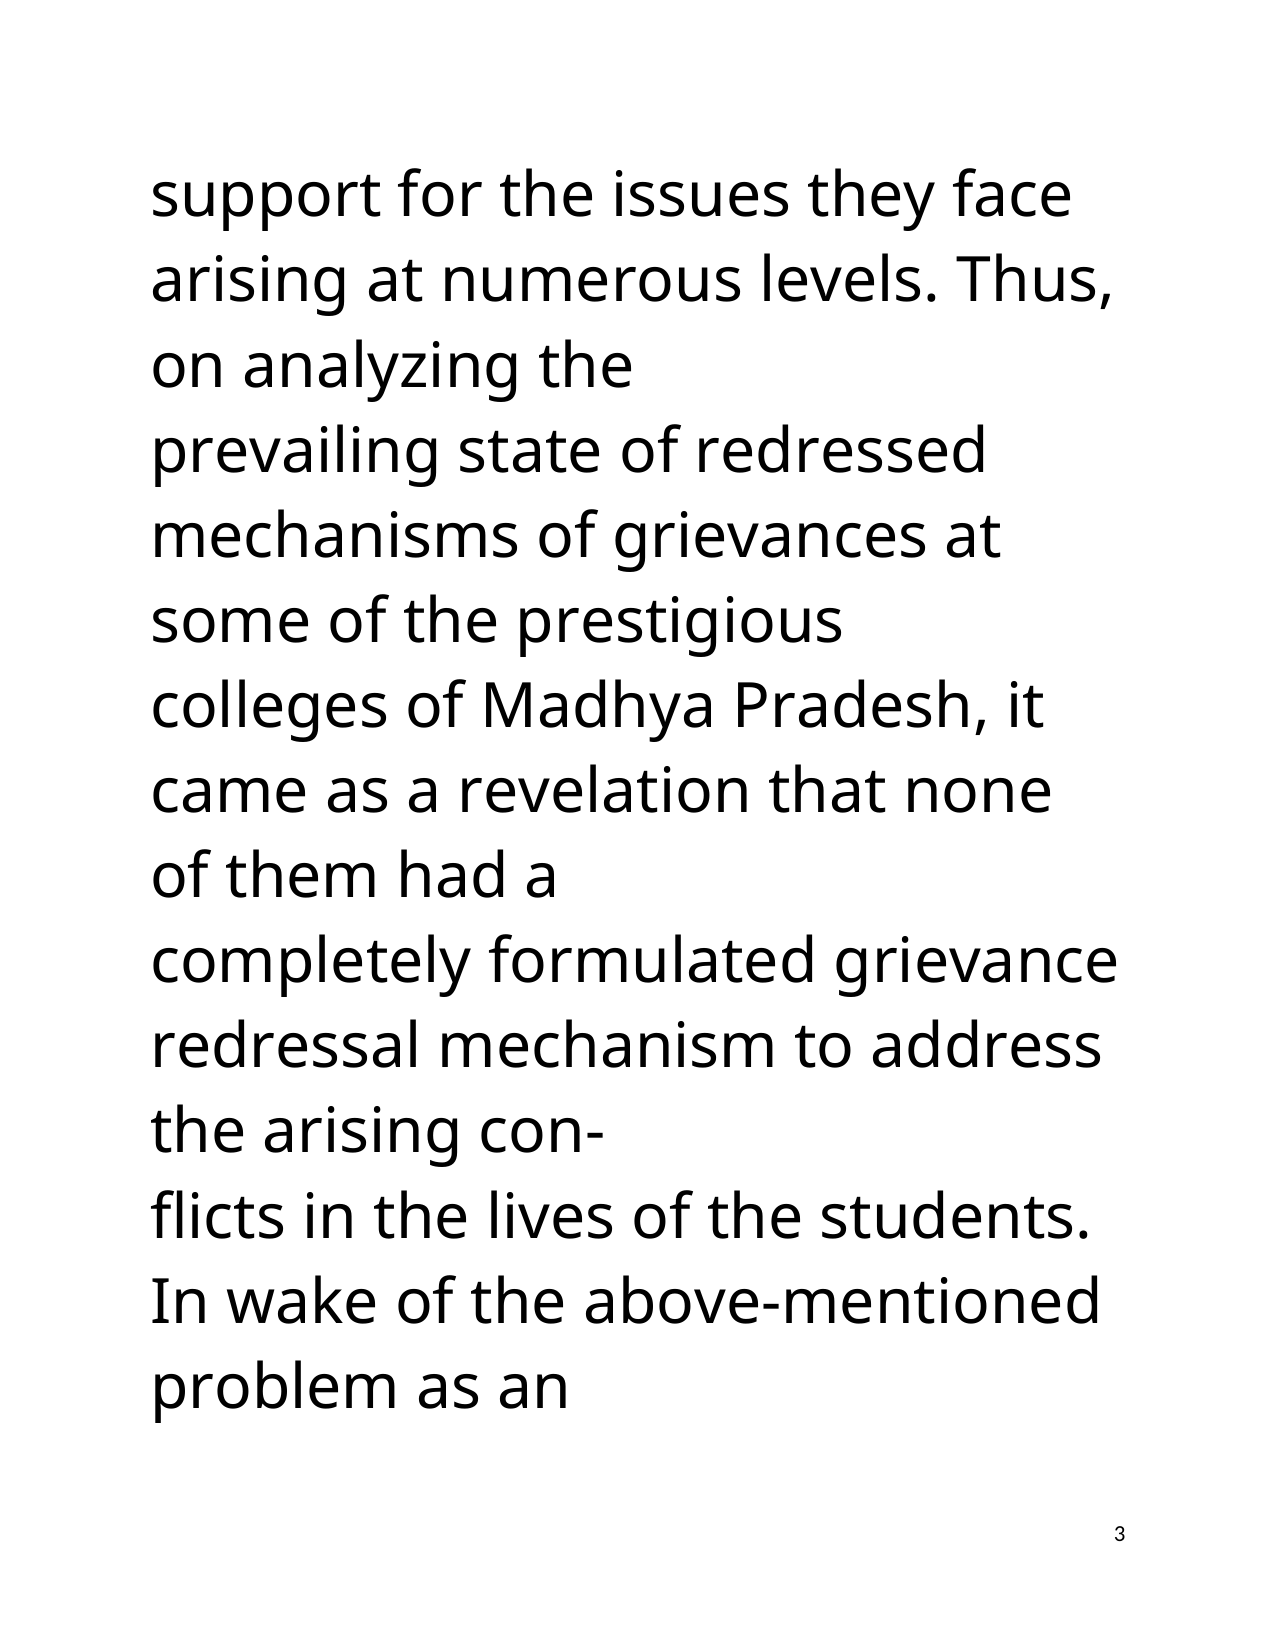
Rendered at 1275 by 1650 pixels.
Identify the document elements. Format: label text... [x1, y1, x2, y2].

text colleges of Madhya Pradesh, it came as a revelation that none of them had a [150, 661, 1125, 916]
text support for the issues they face arising at numerous levels. Thus, on analyzing the [150, 150, 1125, 405]
text completely formulated grievance redressal mechanism to address the arising con- [150, 916, 1125, 1171]
text ﬂicts in the lives of the students. In wake of the above-mentioned problem as an [150, 1171, 1125, 1427]
text prevailing state of redressed mechanisms of grievances at some of the prestigious [150, 405, 1125, 661]
